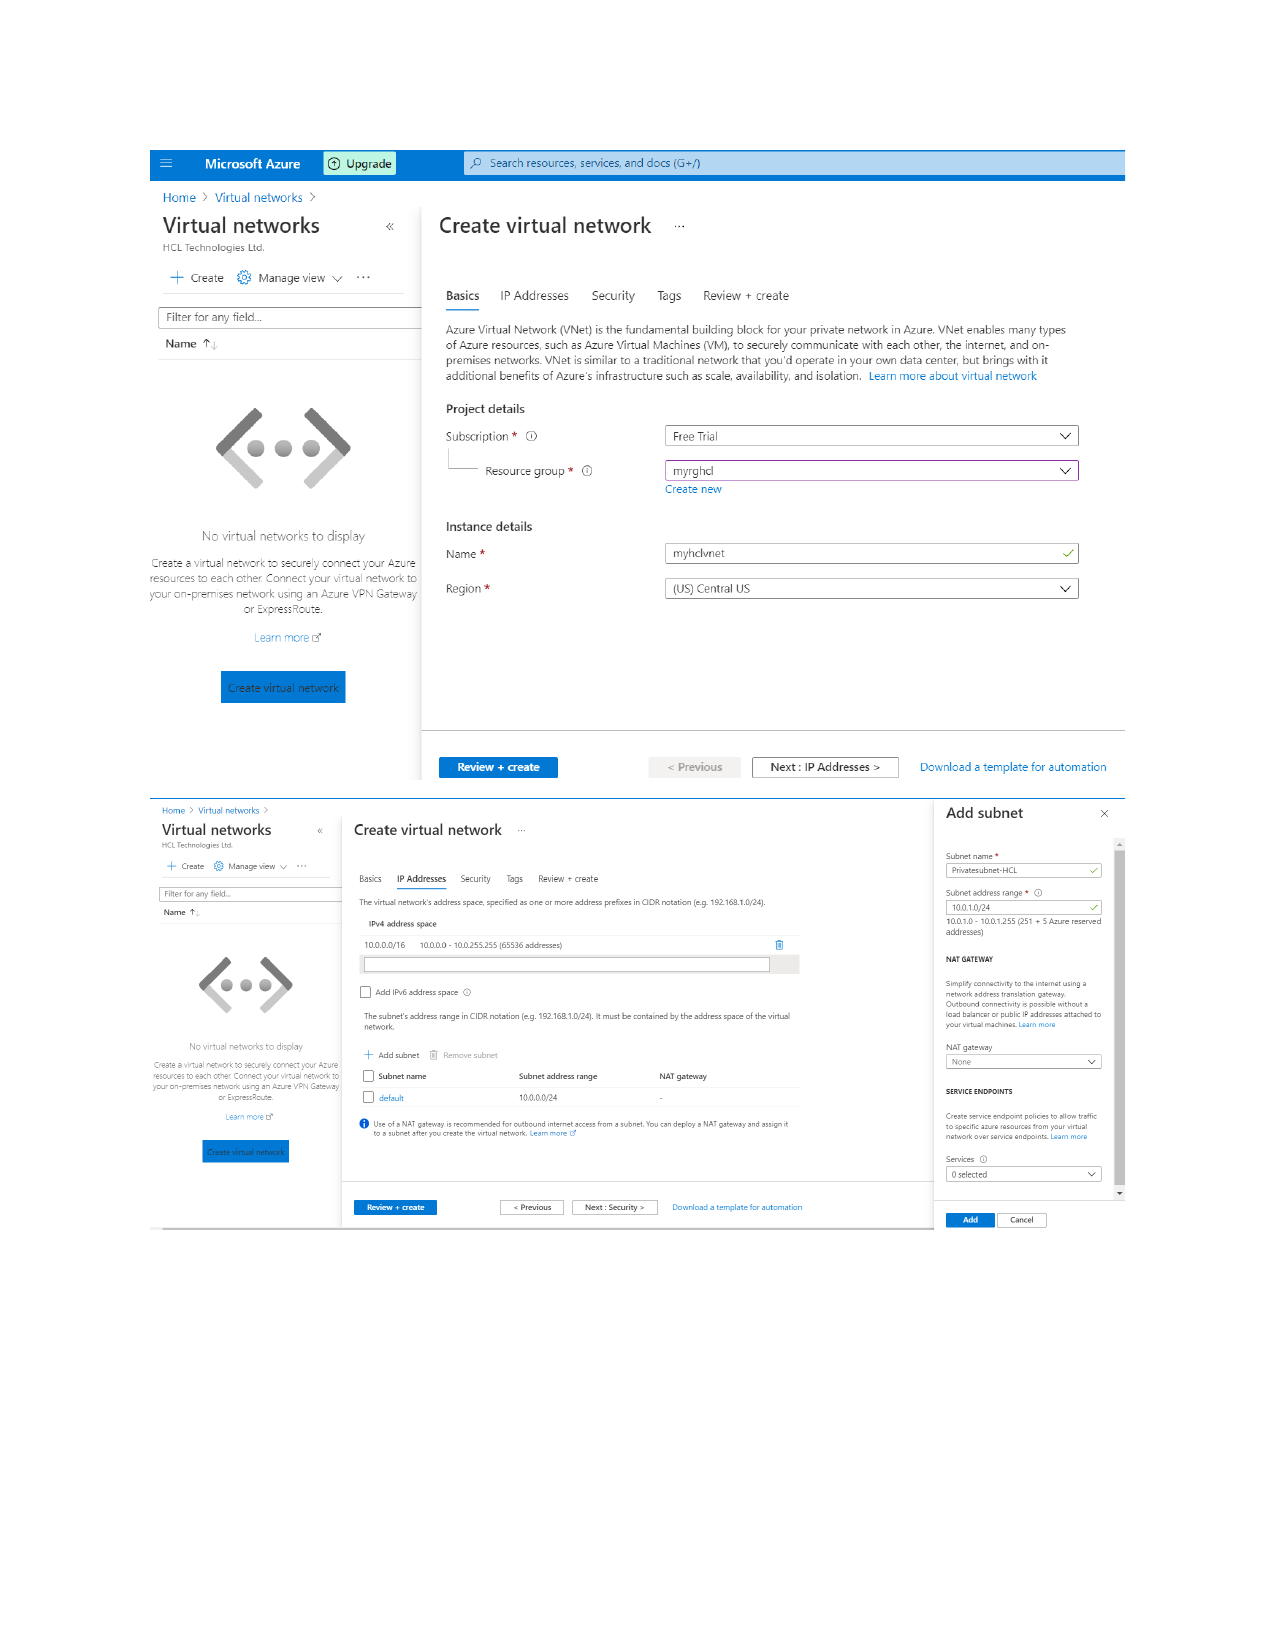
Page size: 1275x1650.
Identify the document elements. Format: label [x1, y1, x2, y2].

picture [150, 798, 1125, 1230]
picture [150, 150, 1125, 780]
